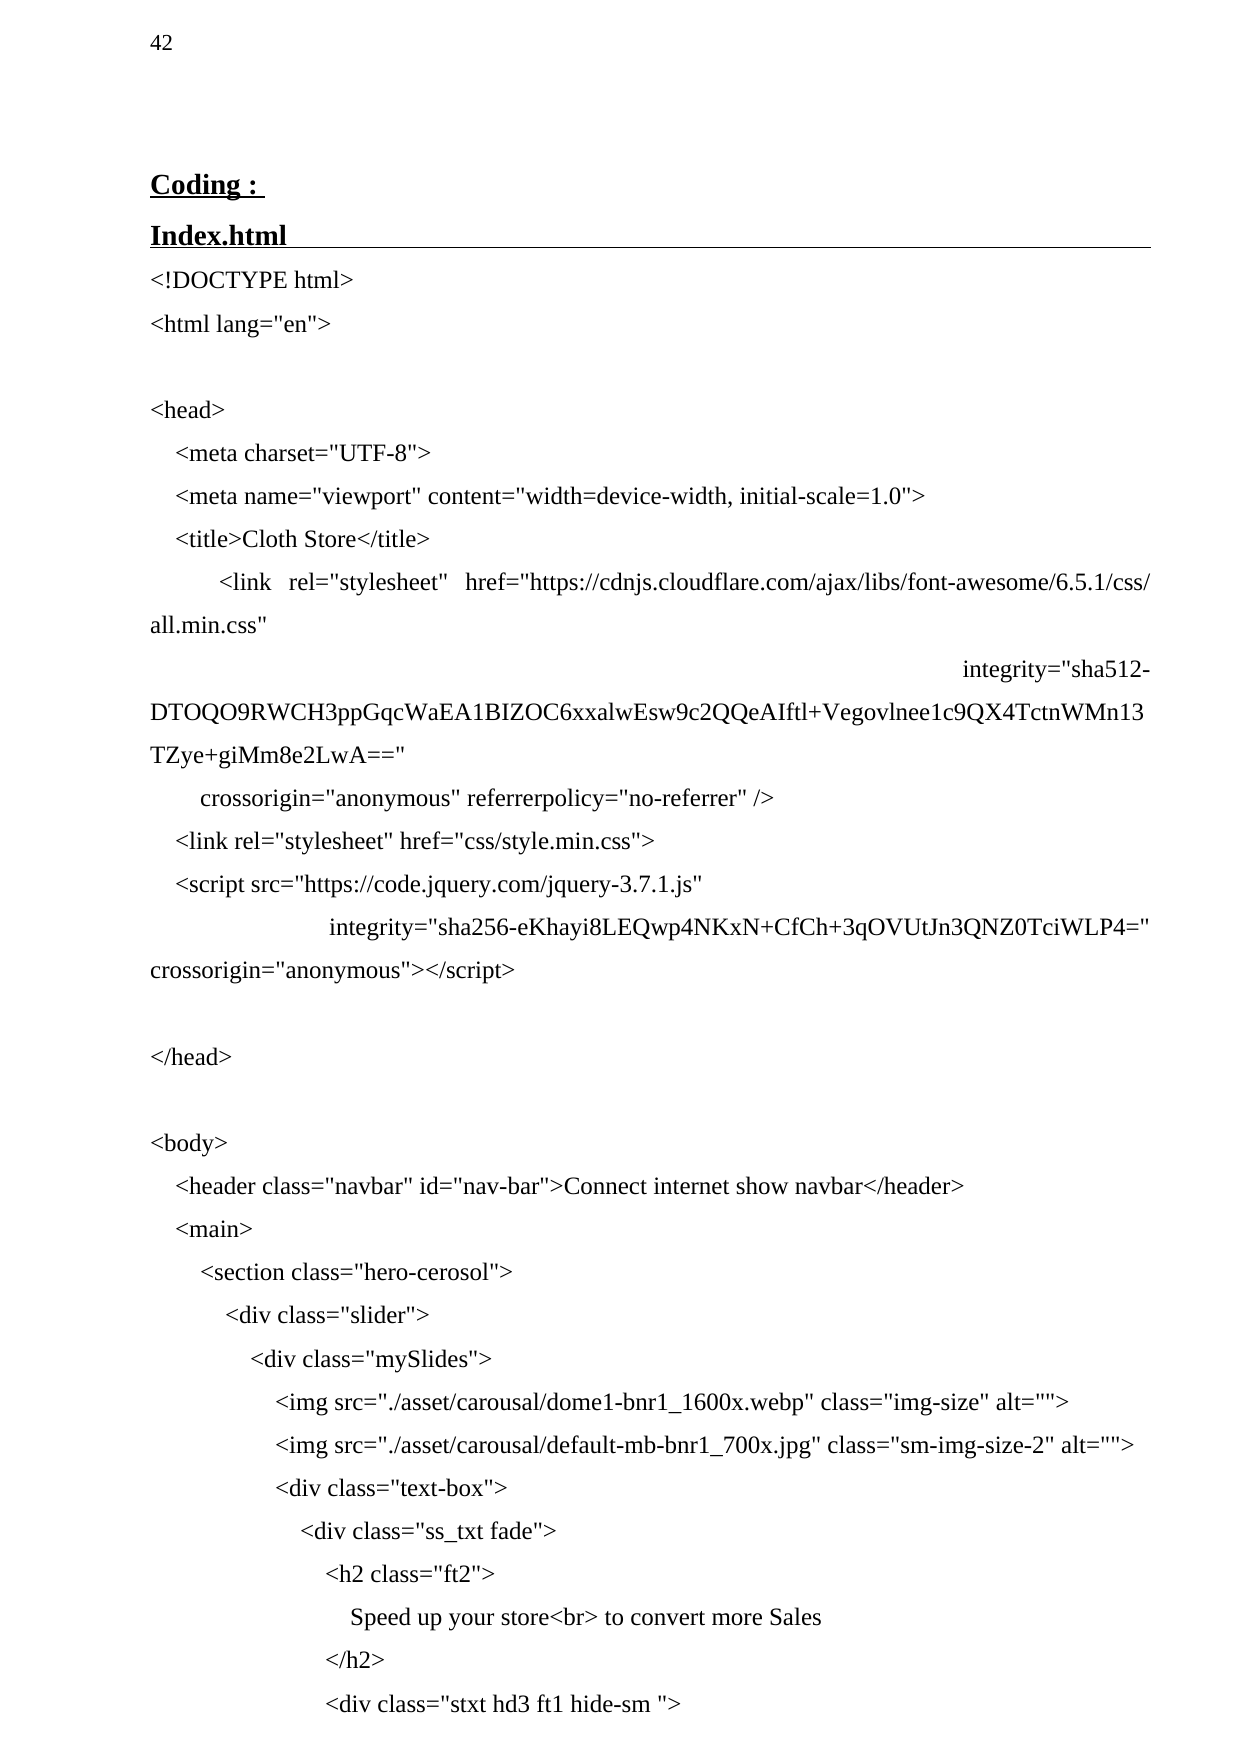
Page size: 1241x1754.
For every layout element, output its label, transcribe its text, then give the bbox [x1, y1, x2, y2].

text <meta name="viewport" content="width=device-width, initial-scale=1.0"> [150, 481, 1151, 510]
text <meta charset="UTF-8"> [150, 438, 1151, 467]
text <title>Cloth Store</title> [150, 524, 1151, 553]
text </head> [150, 1042, 1151, 1071]
text <div class="mySlides"> [150, 1344, 1151, 1372]
text Index.html <!DOCTYPE html> [150, 248, 1151, 294]
text <div class="text-box"> [150, 1473, 1151, 1502]
text Index.html <!DOCTYPE html> [150, 218, 1151, 247]
text integrity="sha512-DTOQO9RWCH3ppGqcWaEA1BIZOC6xxalwEsw9c2QQeAIftl+Vegovlnee1c9QX4TctnWMn13TZye+giMm8e2LwA==" [150, 654, 1151, 769]
text <section class="hero-cerosol"> [150, 1257, 1151, 1286]
text <div class="ss_txt fade"> [150, 1516, 1151, 1545]
text crossorigin="anonymous" referrerpolicy="no-referrer" /> [150, 783, 1151, 812]
text <img src="./asset/carousal/default-mb-bnr1_700x.jpg" class="sm-img-size-2" alt=""> [150, 1430, 1151, 1459]
text <div class="stxt hd3 ft1 hide-sm "> [150, 1689, 1151, 1717]
text Speed up your store<br> to convert more Sales [150, 1602, 1151, 1631]
text integrity="sha256-eKhayi8LEQwp4NKxN+CfCh+3qOVUtJn3QNZ0TciWLP4=" crossorigin="anonymous"></script> [150, 912, 1151, 984]
text <div class="slider"> [150, 1301, 1151, 1329]
text <header class="navbar" id="nav-bar">Connect internet show navbar</header> [150, 1171, 1151, 1200]
text <link rel="stylesheet" href="https://cdnjs.cloudflare.com/ajax/libs/font-awesome/6.5.1/css/all.min.css" [150, 567, 1151, 639]
text <img src="./asset/carousal/dome1-bnr1_1600x.webp" class="img-size" alt=""> [150, 1387, 1151, 1416]
text </h2> [150, 1646, 1151, 1674]
text <html lang="en"> [150, 309, 1151, 337]
text <script src="https://code.jquery.com/jquery-3.7.1.js" [150, 869, 1151, 898]
text <link rel="stylesheet" href="css/style.min.css"> [150, 826, 1151, 855]
text Coding : [150, 167, 1151, 201]
text <head> [150, 395, 1151, 424]
text <main> [150, 1214, 1151, 1243]
text <h2 class="ft2"> [150, 1559, 1151, 1588]
text <body> [150, 1128, 1151, 1157]
